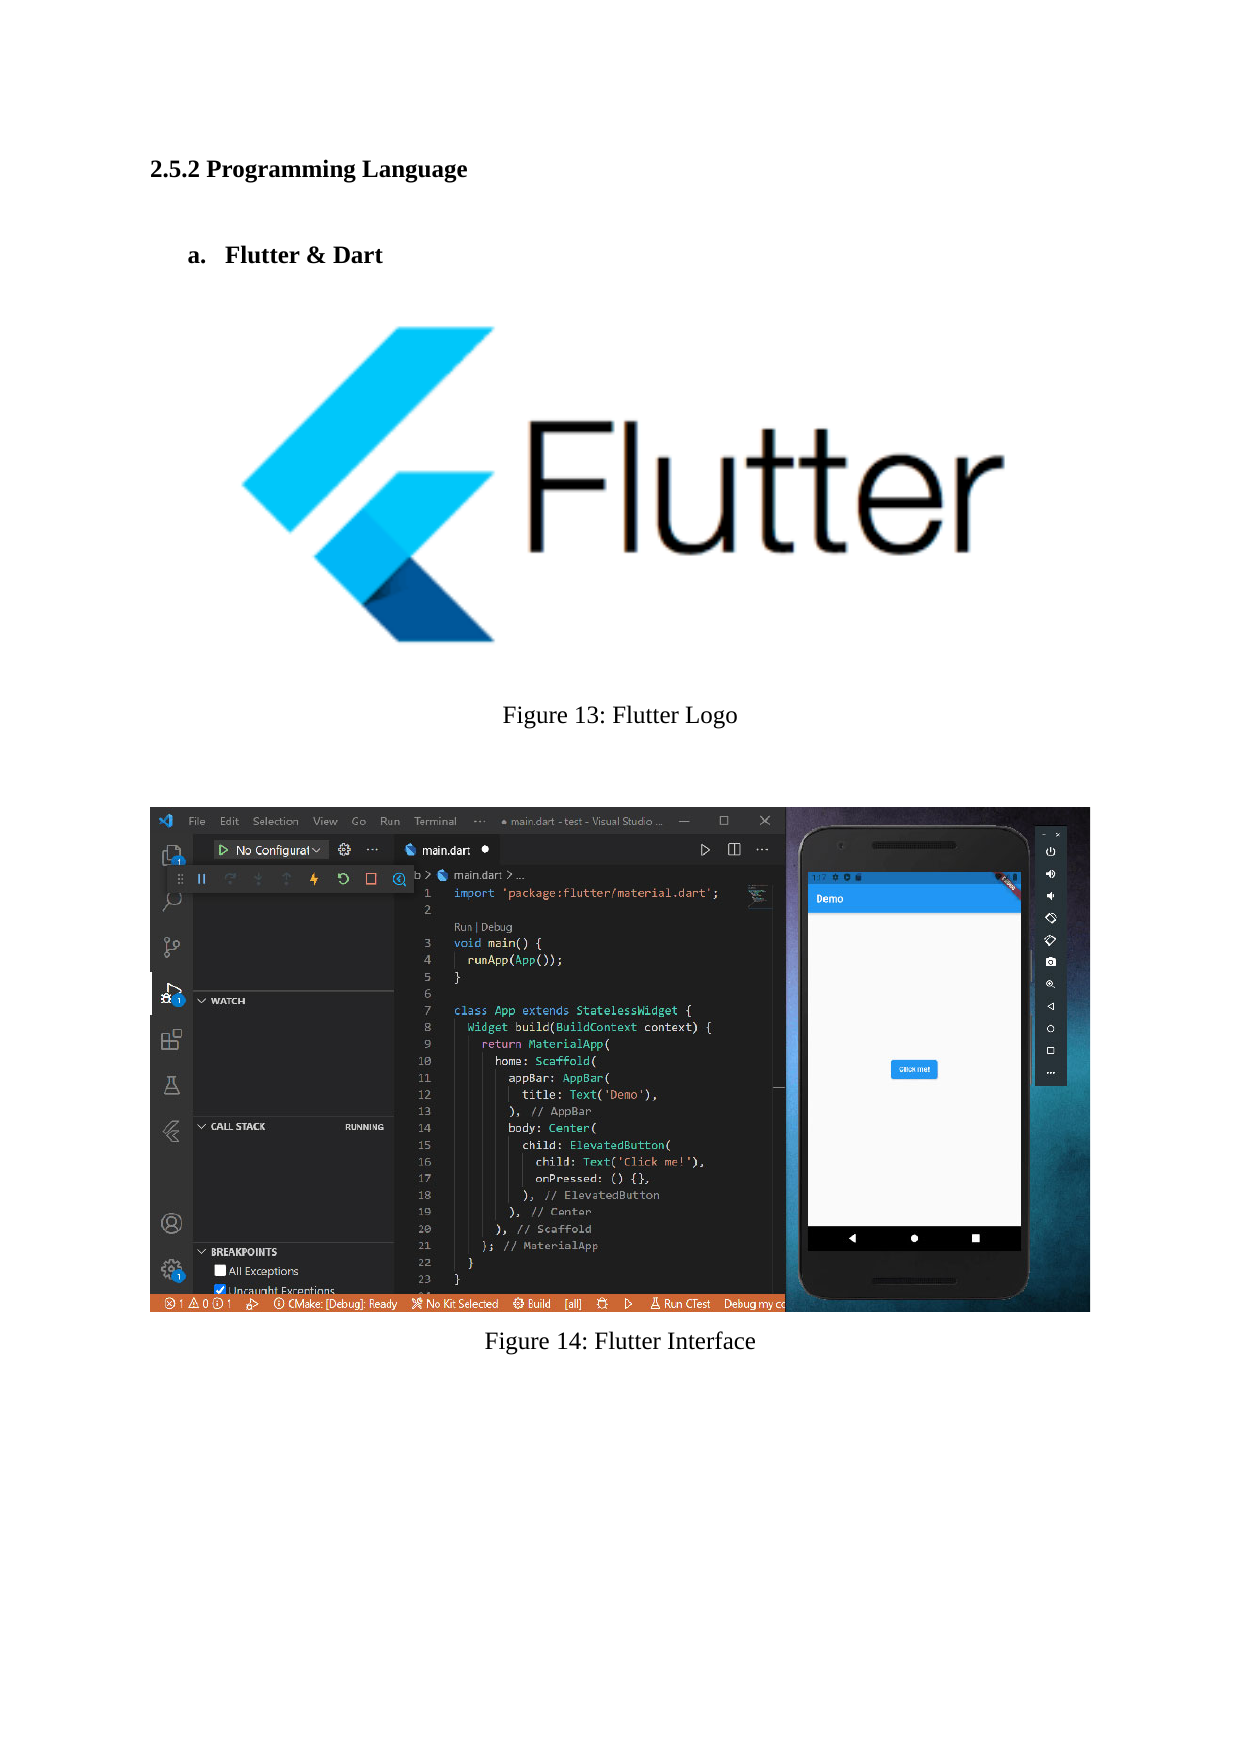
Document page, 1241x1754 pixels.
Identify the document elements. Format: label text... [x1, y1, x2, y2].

picture [196, 283, 1044, 687]
list Flutter & Dart [187, 240, 1090, 269]
subtitle 2.5.2 Programming Language [150, 154, 1090, 183]
text Figure 14: Flutter Interface [150, 1326, 1090, 1354]
text Figure 13: Flutter Logo [150, 701, 1090, 729]
picture [150, 807, 1091, 1312]
